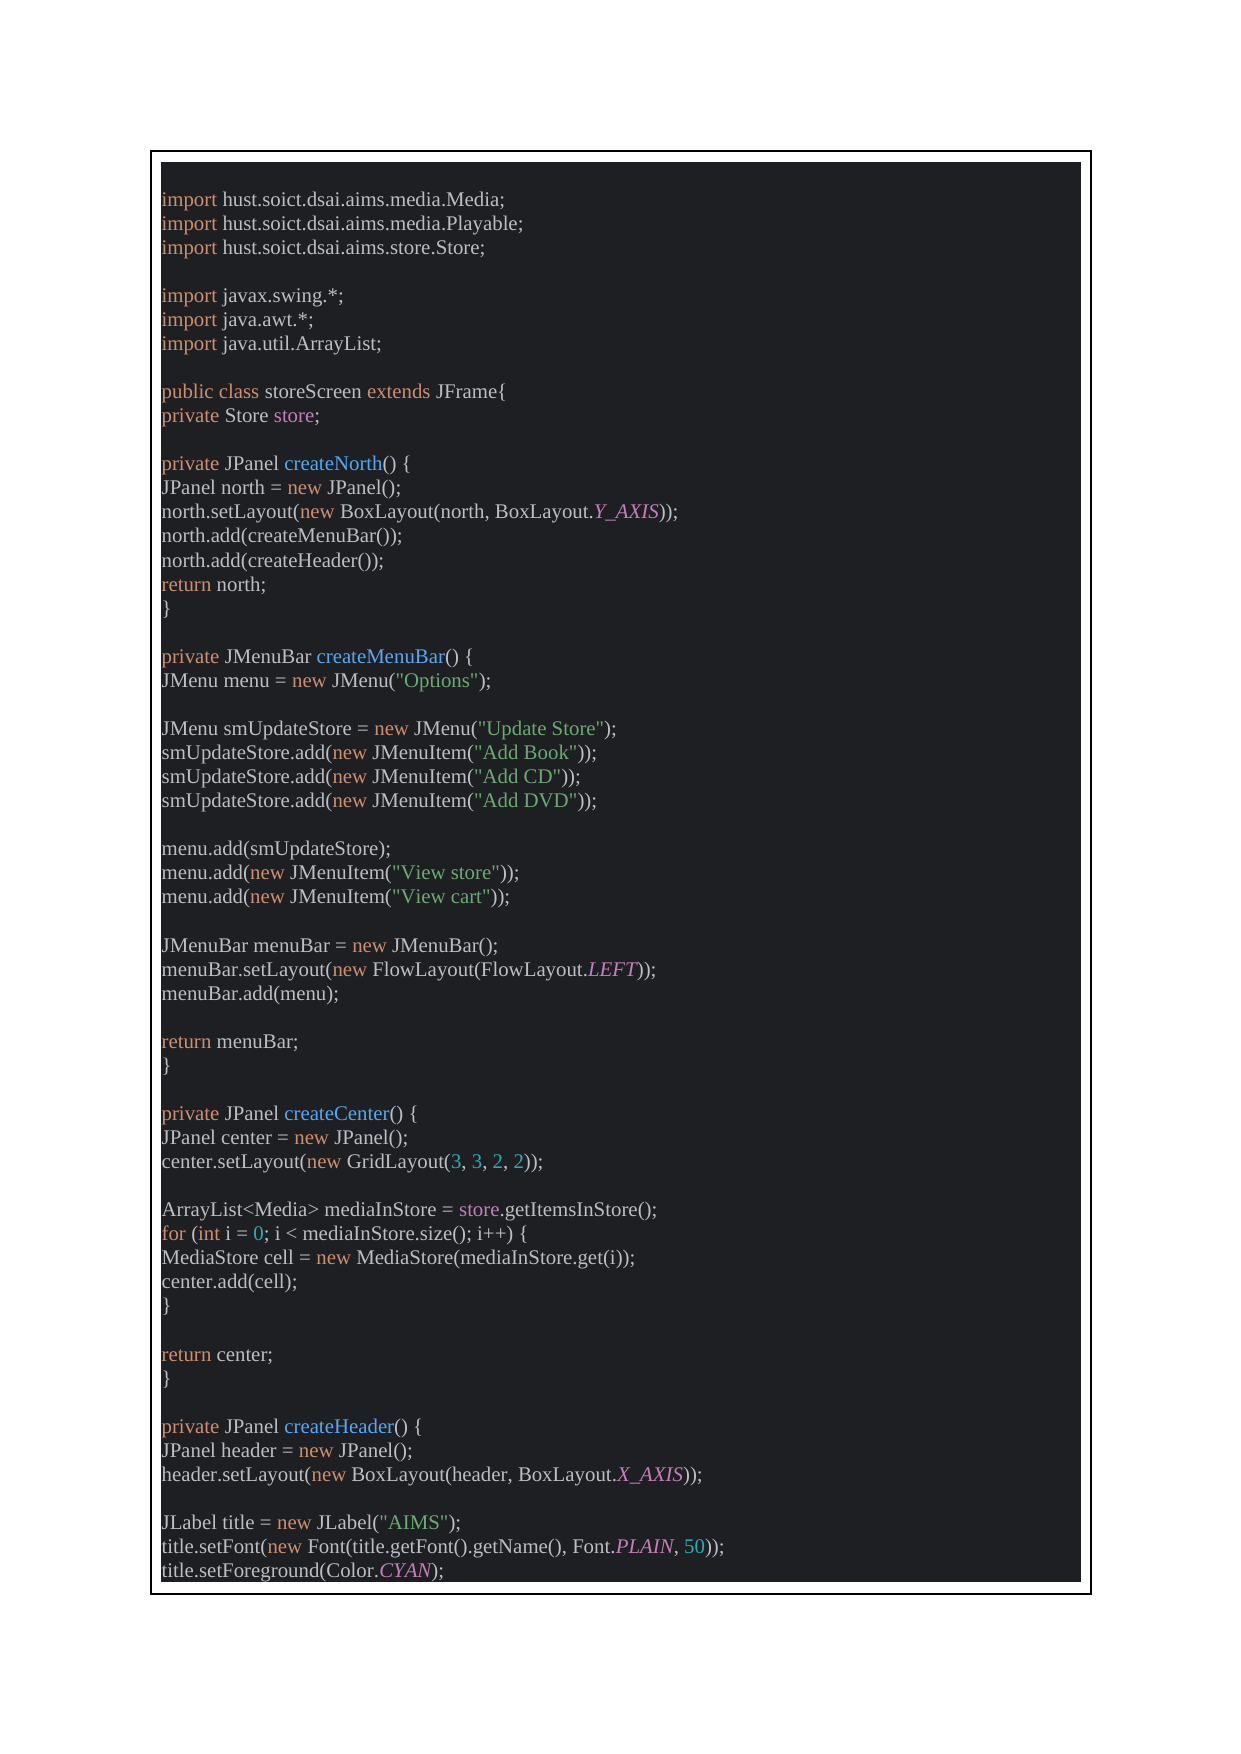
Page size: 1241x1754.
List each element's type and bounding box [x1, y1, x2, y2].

table_header [152, 152, 1090, 1593]
